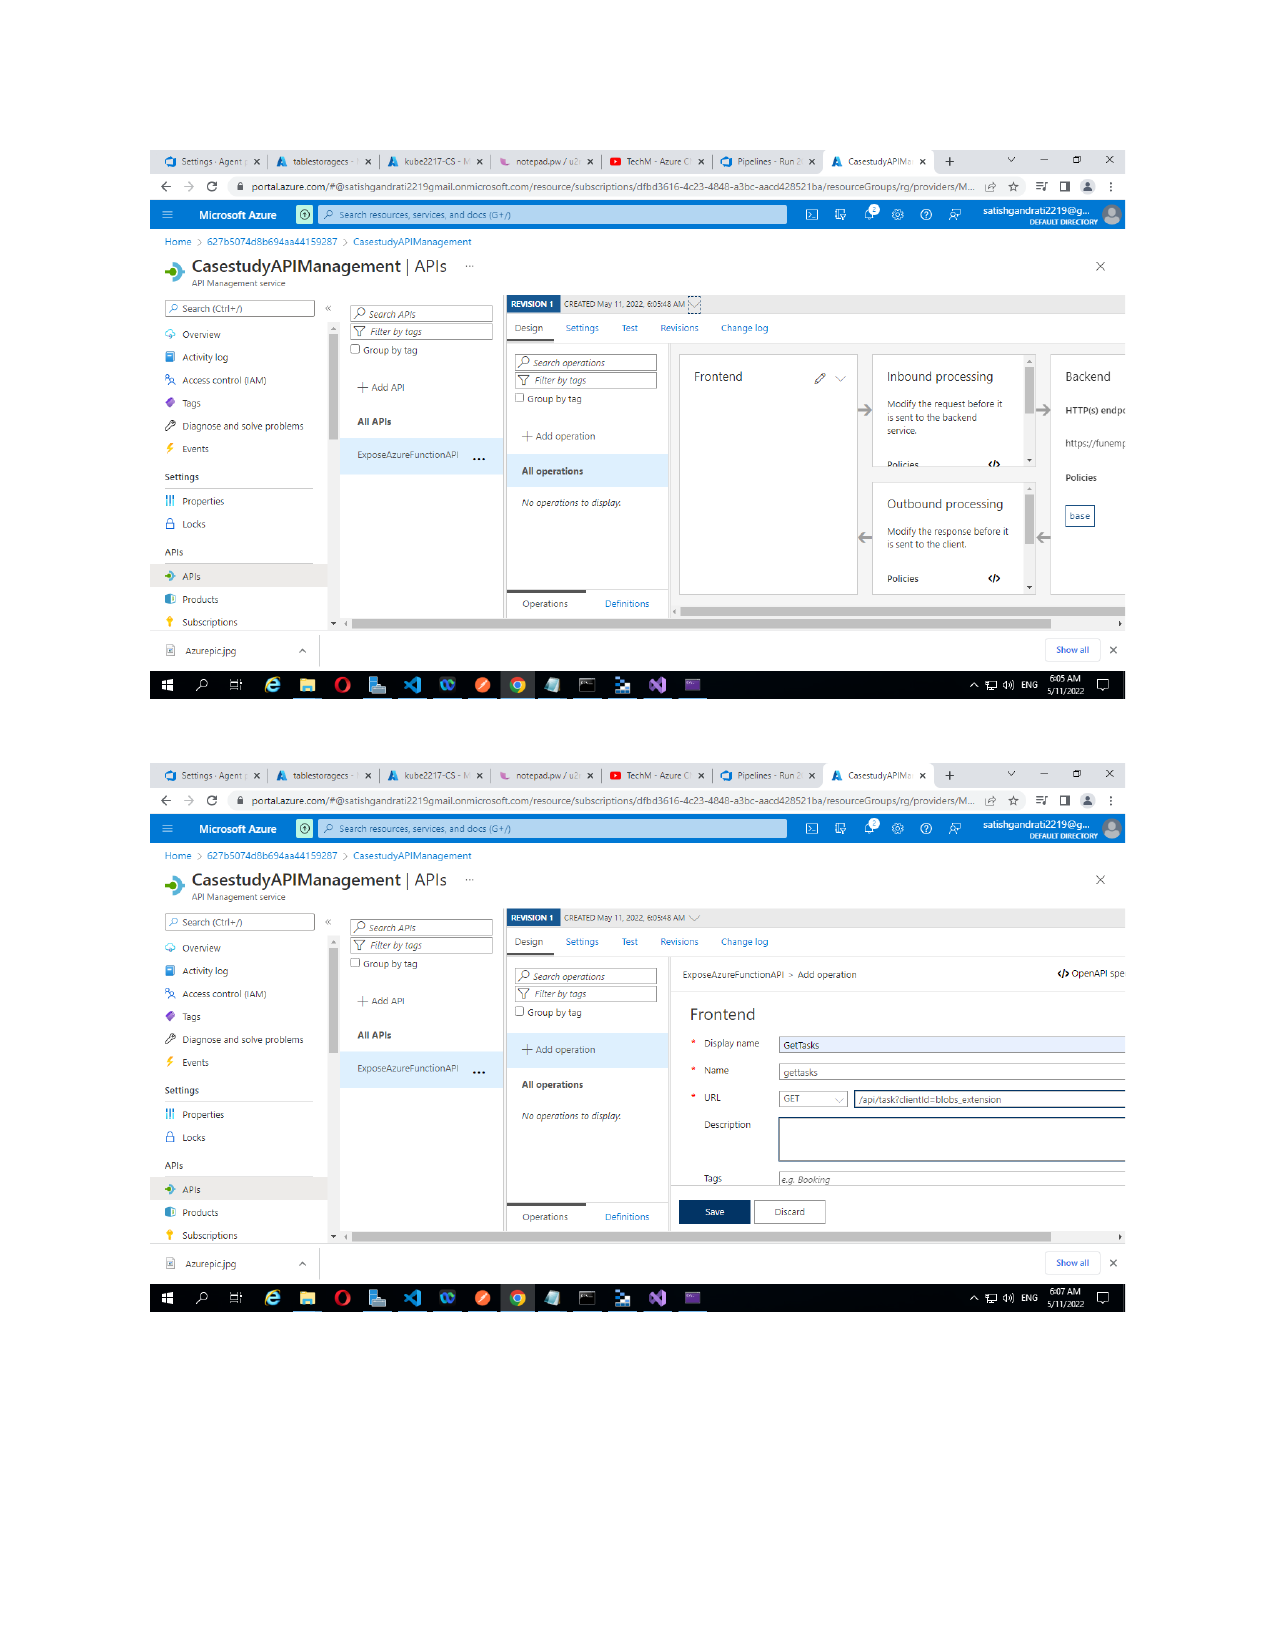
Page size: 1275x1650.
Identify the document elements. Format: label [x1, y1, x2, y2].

picture [150, 763, 1125, 1312]
picture [150, 150, 1125, 699]
